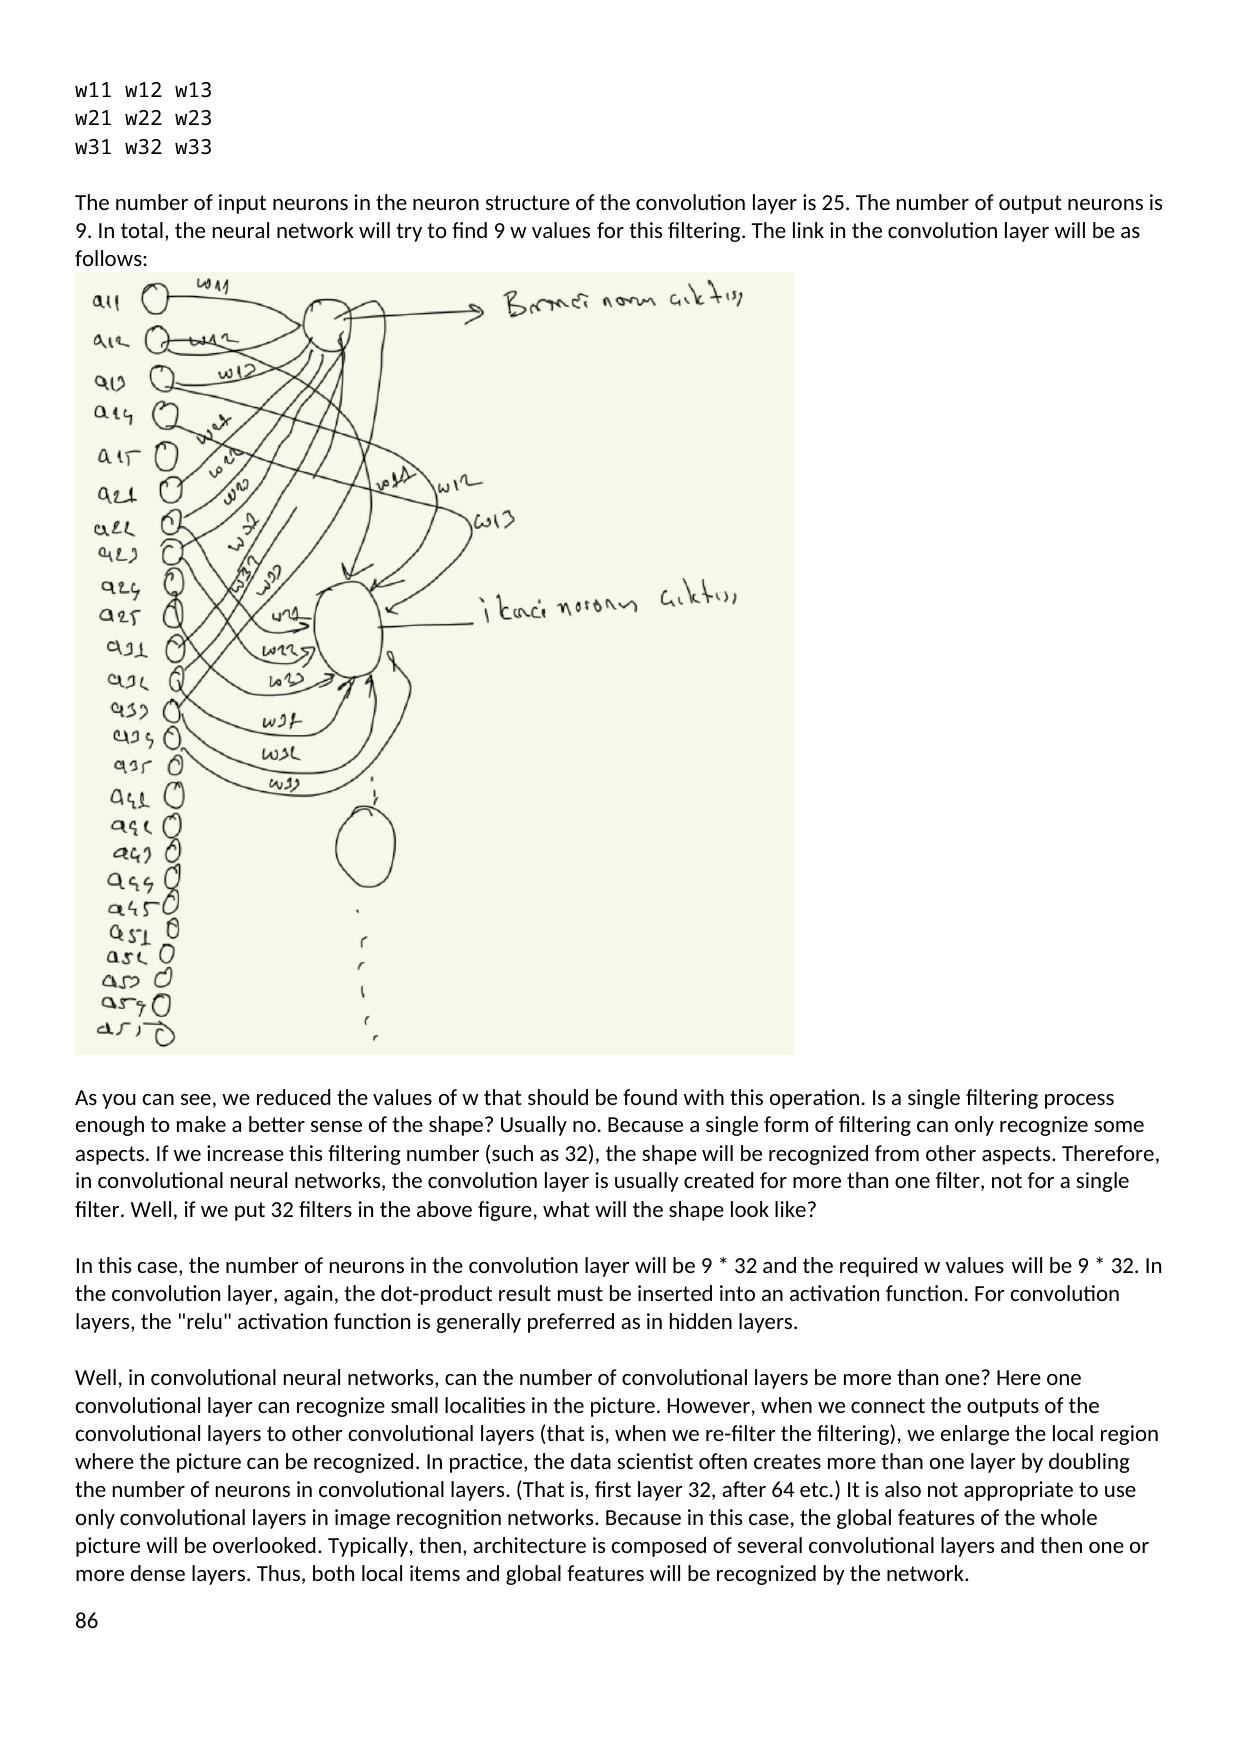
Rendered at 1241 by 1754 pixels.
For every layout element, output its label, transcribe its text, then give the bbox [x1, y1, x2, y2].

picture [75, 272, 794, 1055]
text w21 w22 w23 [75, 103, 1165, 132]
text w31 w32 w33 [75, 132, 1165, 160]
text The number of input neurons in the neuron structure of the convolution layer is 25. The number of output neurons is 9. In total, the neural network will try to find 9 w values ​​for this filtering. The link in the convolution layer will be as follows: [75, 188, 1165, 272]
text As you can see, we reduced the values ​​of w that should be found with this operation. Is a single filtering process enough to make a better sense of the shape? Usually no. Because a single form of filtering can only recognize some aspects. If we increase this filtering number (such as 32), the shape will be recognized from other aspects. Therefore, in convolutional neural networks, the convolution layer is usually created for more than one filter, not for a single filter. Well, if we put 32 filters in the above figure, what will the shape look like? [75, 1083, 1165, 1223]
text w11 w12 w13 [75, 75, 1165, 103]
text In this case, the number of neurons in the convolution layer will be 9 * 32 and the required w values ​​will be 9 * 32. In the convolution layer, again, the dot-product result must be inserted into an activation function. For convolution layers, the "relu" activation function is generally preferred as in hidden layers. [75, 1251, 1165, 1335]
text Well, in convolutional neural networks, can the number of convolutional layers be more than one? Here one convolutional layer can recognize small localities in the picture. However, when we connect the outputs of the convolutional layers to other convolutional layers (that is, when we re-filter the filtering), we enlarge the local region where the picture can be recognized. In practice, the data scientist often creates more than one layer by doubling the number of neurons in convolutional layers. (That is, first layer 32, after 64 etc.) It is also not appropriate to use only convolutional layers in image recognition networks. Because in this case, the global features of the whole picture will be overlooked. Typically, then, architecture is composed of several convolutional layers and then one or more dense layers. Thus, both local items and global features will be recognized by the network. [75, 1363, 1165, 1587]
